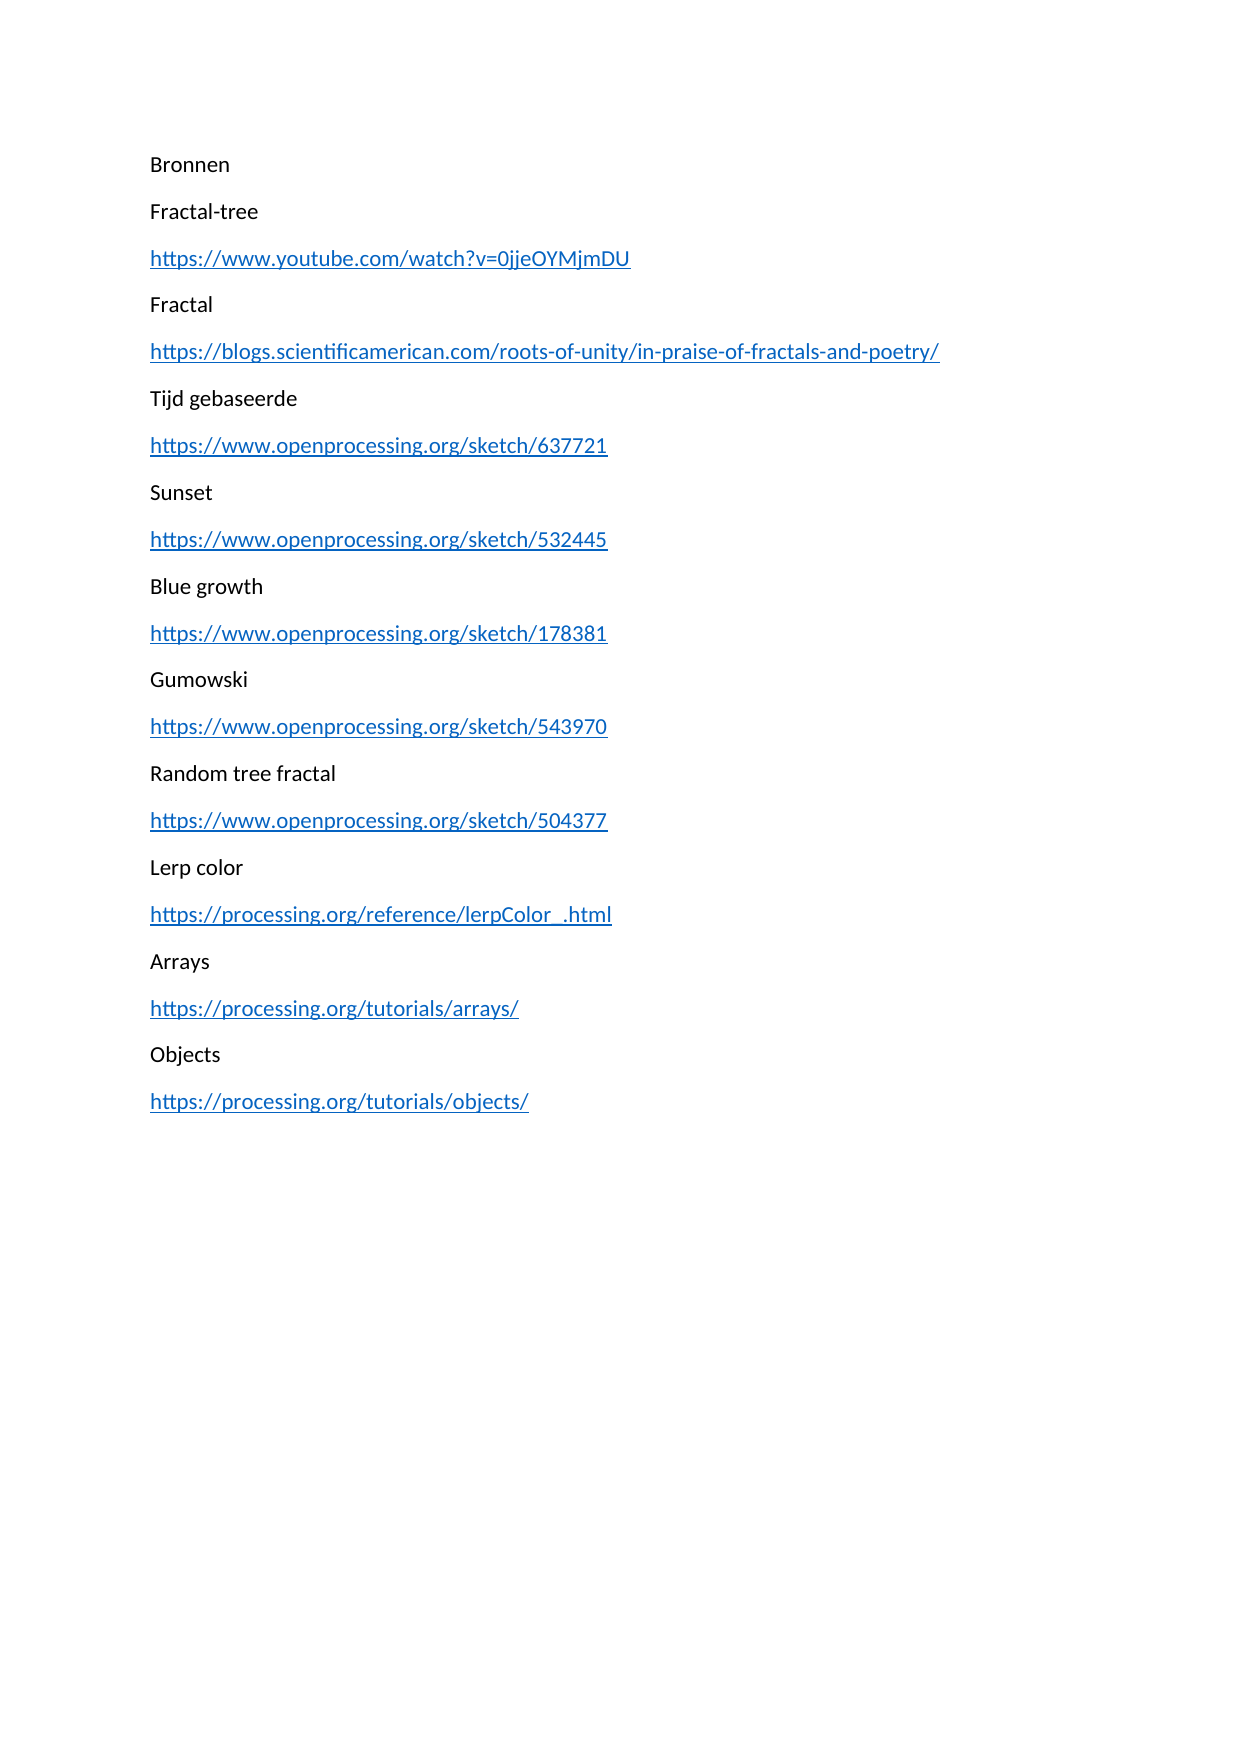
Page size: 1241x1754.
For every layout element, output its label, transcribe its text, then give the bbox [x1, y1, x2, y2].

text Lerp color [150, 853, 1090, 881]
text Fractal [150, 291, 1090, 319]
text https://processing.org/tutorials/arrays/ [150, 994, 1090, 1022]
text Objects [150, 1041, 1090, 1069]
text https://processing.org/reference/lerpColor_.html [150, 900, 1090, 928]
text Arrays [150, 947, 1090, 975]
text https://blogs.scientificamerican.com/roots-of-unity/in-praise-of-fractals-and-poetry/ [150, 337, 1090, 366]
text Random tree fractal [150, 759, 1090, 787]
text https://www.openprocessing.org/sketch/504377 [150, 806, 1090, 834]
text Gumowski [150, 666, 1090, 694]
text https://www.openprocessing.org/sketch/532445 [150, 525, 1090, 553]
text https://processing.org/tutorials/objects/ [150, 1087, 1090, 1116]
text https://www.youtube.com/watch?v=0jjeOYMjmDU [150, 244, 1090, 272]
text Blue growth [150, 572, 1090, 600]
text Tijd gebaseerde [150, 384, 1090, 412]
text Fractal-tree [150, 197, 1090, 225]
text https://www.openprocessing.org/sketch/178381 [150, 619, 1090, 647]
text Sunset [150, 478, 1090, 506]
text https://www.openprocessing.org/sketch/543970 [150, 712, 1090, 741]
text Bronnen [150, 150, 1090, 178]
text https://www.openprocessing.org/sketch/637721 [150, 431, 1090, 459]
